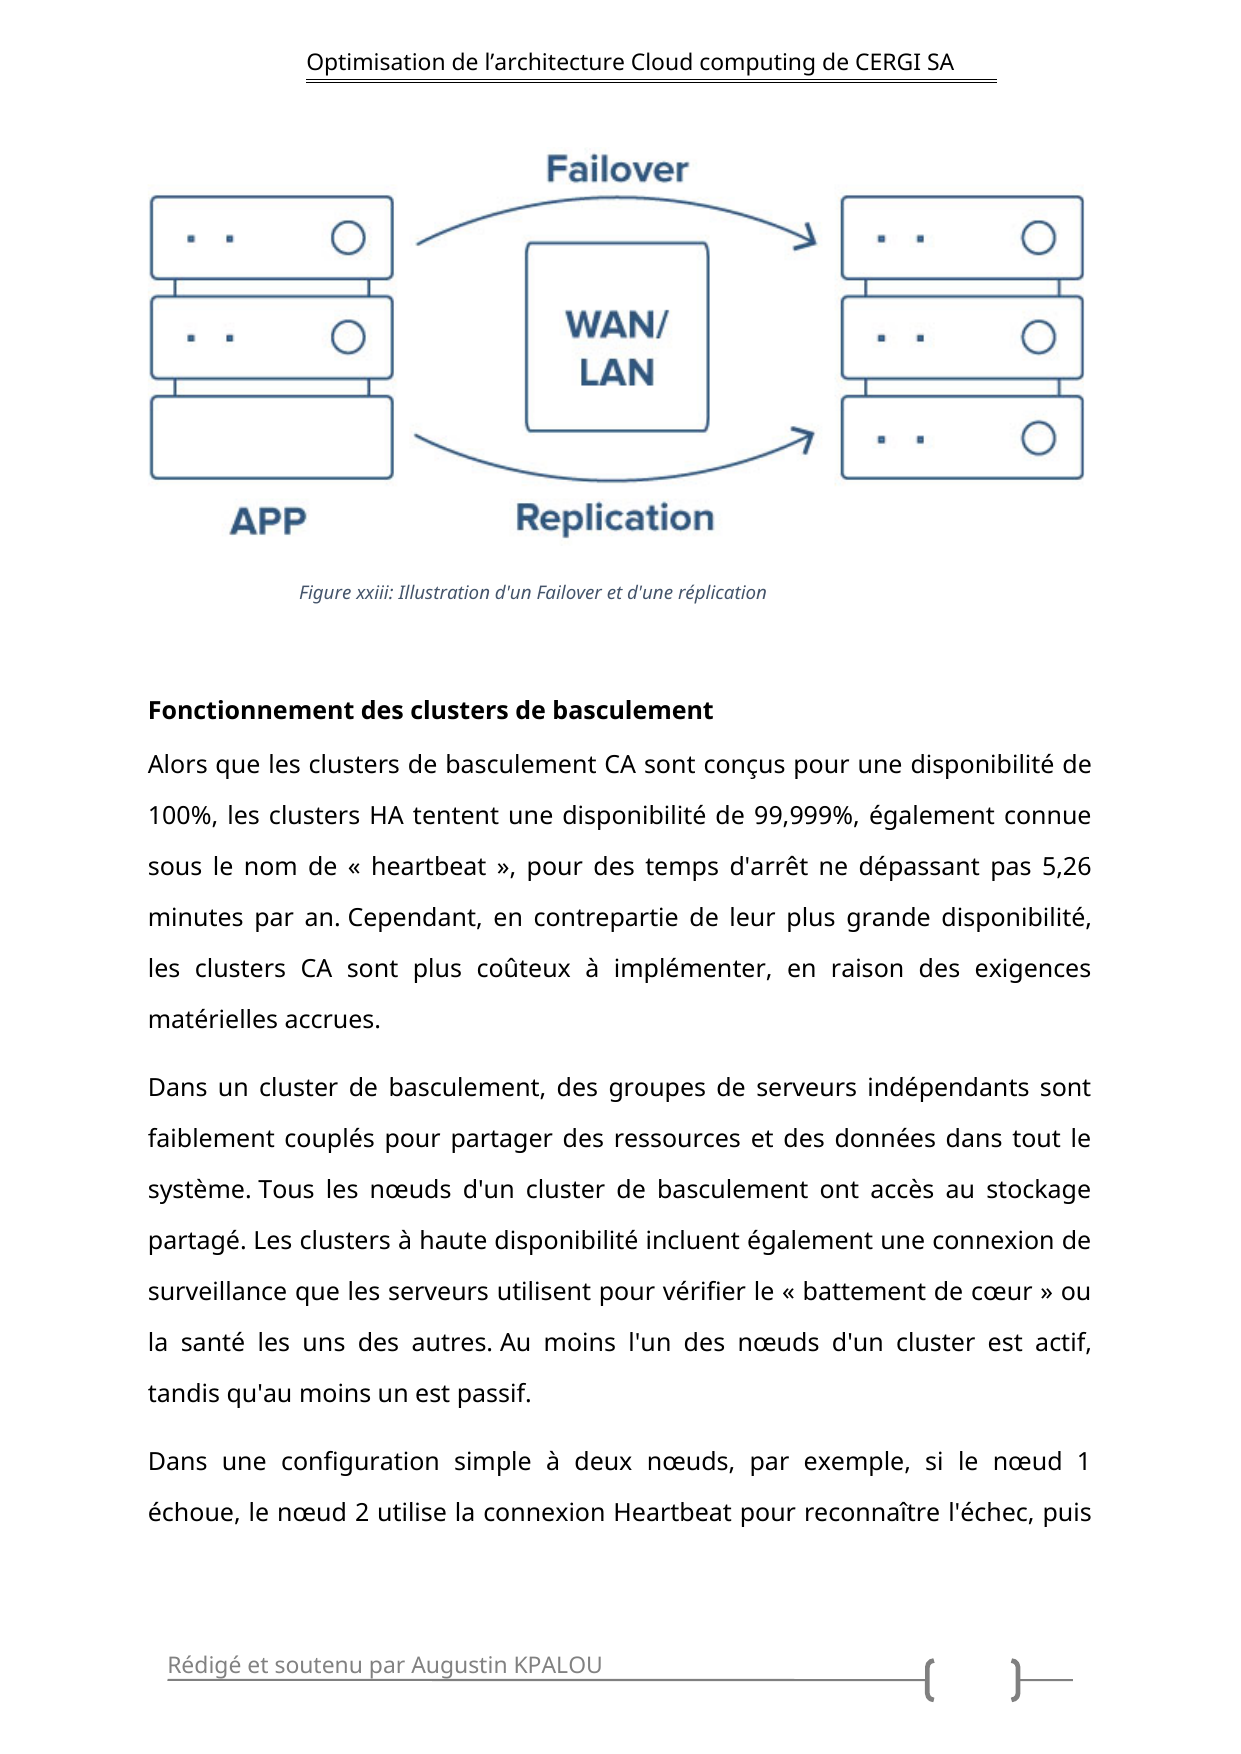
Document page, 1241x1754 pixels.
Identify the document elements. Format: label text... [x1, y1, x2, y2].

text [148, 1443, 1093, 1528]
text Alors que les clusters de basculement CA sont conçus pour une disponibilité de 100%, les clusters HA tentent une disponibilité de 99,999%, également connue sous le nom de « heartbeat », pour des temps d'arrêt ne dépassant pas 5,26 minutes par an. Cependant, en contrepartie de leur plus grande disponibilité, les clusters CA sont plus coûteux à implémenter, en raison des exigences matérielles accrues. [148, 746, 1093, 1036]
picture [147, 147, 1085, 546]
text Fonctionnement des clusters de basculement [148, 693, 1093, 727]
text Figure xxiii: Illustration d'un Failover et d'une réplication [148, 579, 1093, 604]
text Dans un cluster de basculement, des groupes de serveurs indépendants sont faiblement couplés pour partager des ressources et des données dans tout le système. Tous les nœuds d'un cluster de basculement ont accès au stockage partagé. Les clusters à haute disponibilité incluent également une connexion de surveillance que les serveurs utilisent pour vérifier le « battement de cœur » ou la santé les uns des autres. Au moins l'un des nœuds d'un cluster est actif, tandis qu'au moins un est passif. [148, 1069, 1093, 1410]
